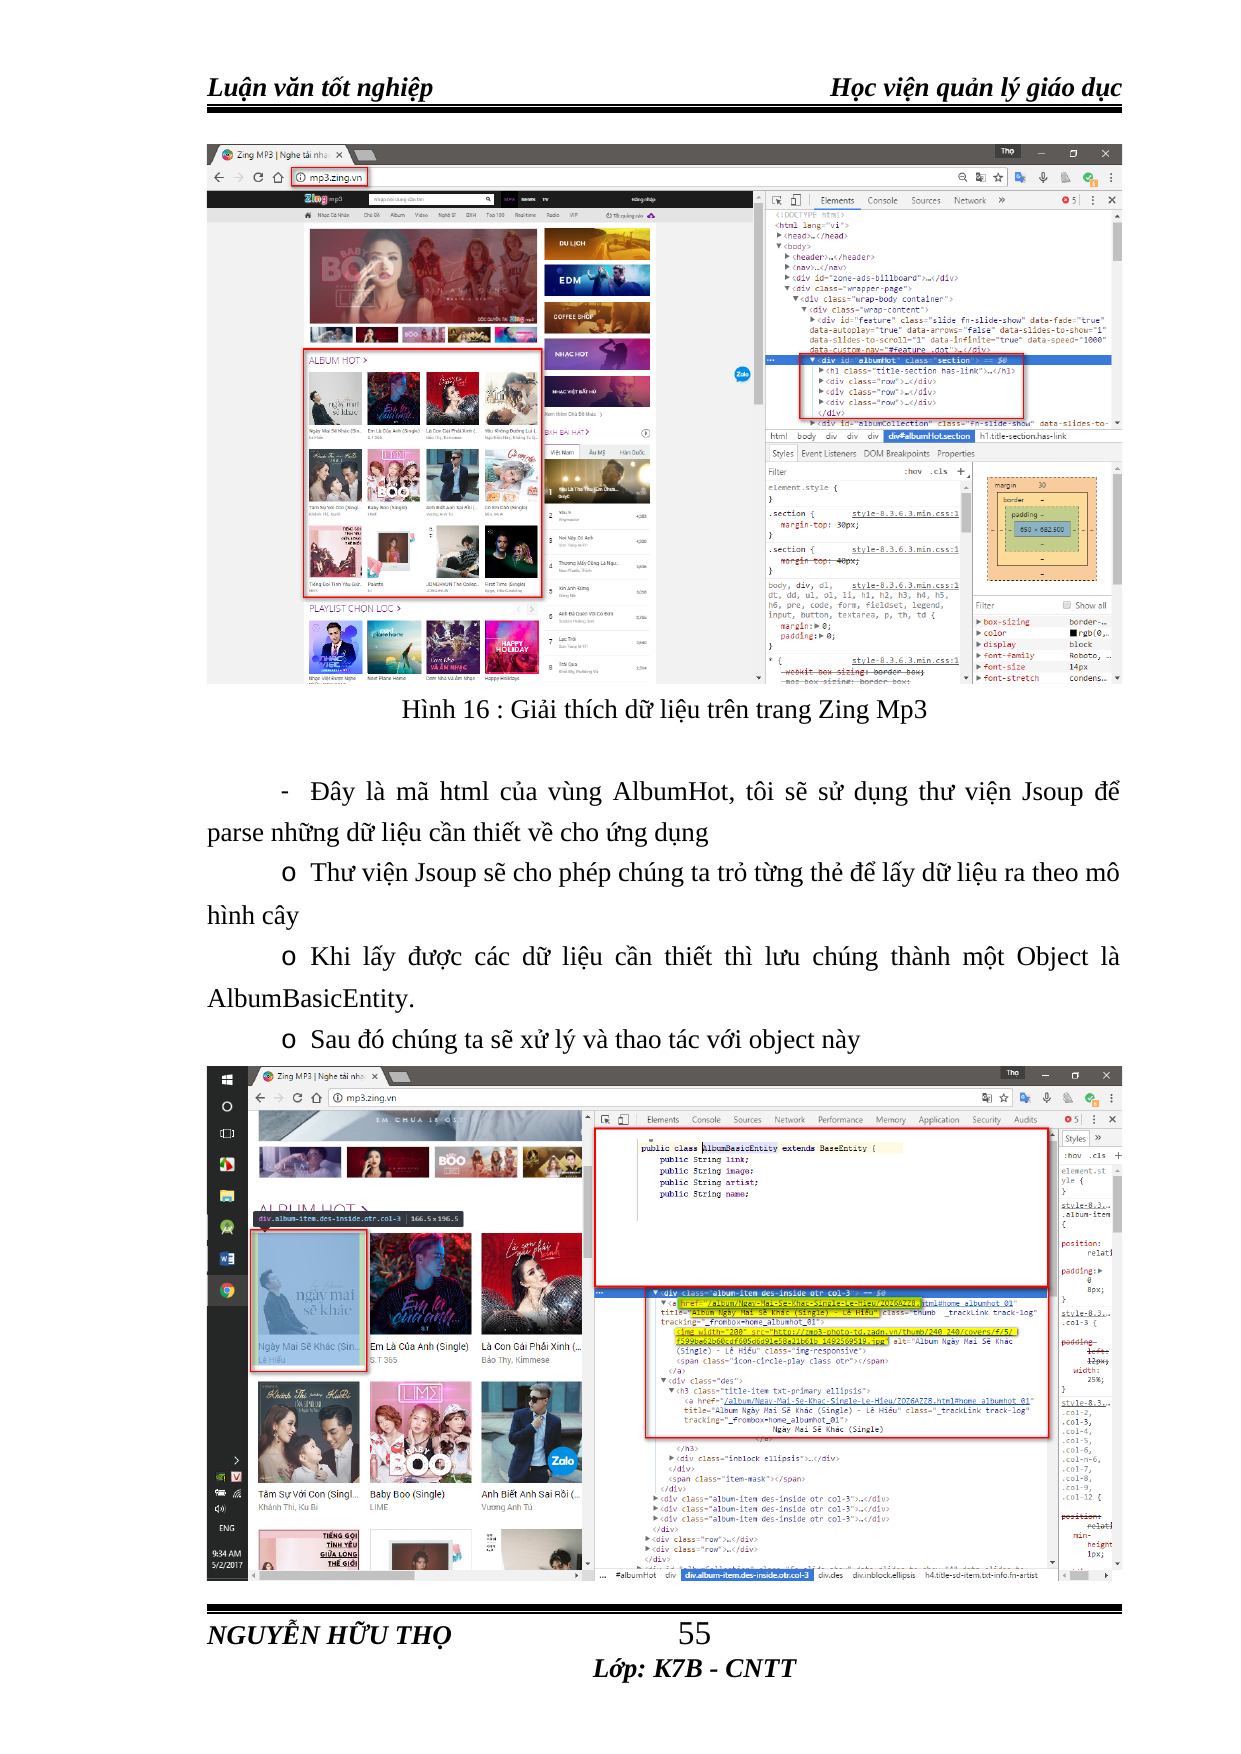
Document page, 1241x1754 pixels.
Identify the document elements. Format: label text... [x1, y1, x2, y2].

list Đây là mã html của vùng AlbumHot, tôi sẽ sử dụng thư viện Jsoup để parse những dữ liệu cần thiết về cho ứng dụng [207, 774, 1122, 847]
picture [206, 1066, 1123, 1581]
list Khi lấy được các dữ liệu cần thiết thì lưu chúng thành một Object là AlbumBasicEntity. [207, 939, 1122, 1013]
text Hình 16 : Giải thích dữ liệu trên trang Zing Mp3 [207, 693, 1122, 724]
picture [206, 144, 1123, 684]
list Thư viện Jsoup sẽ cho phép chúng ta trỏ từng thẻ để lấy dữ liệu ra theo mô hình cây [207, 856, 1122, 930]
list Sau đó chúng ta sẽ xử lý và thao tác với object này [207, 1023, 1122, 1056]
